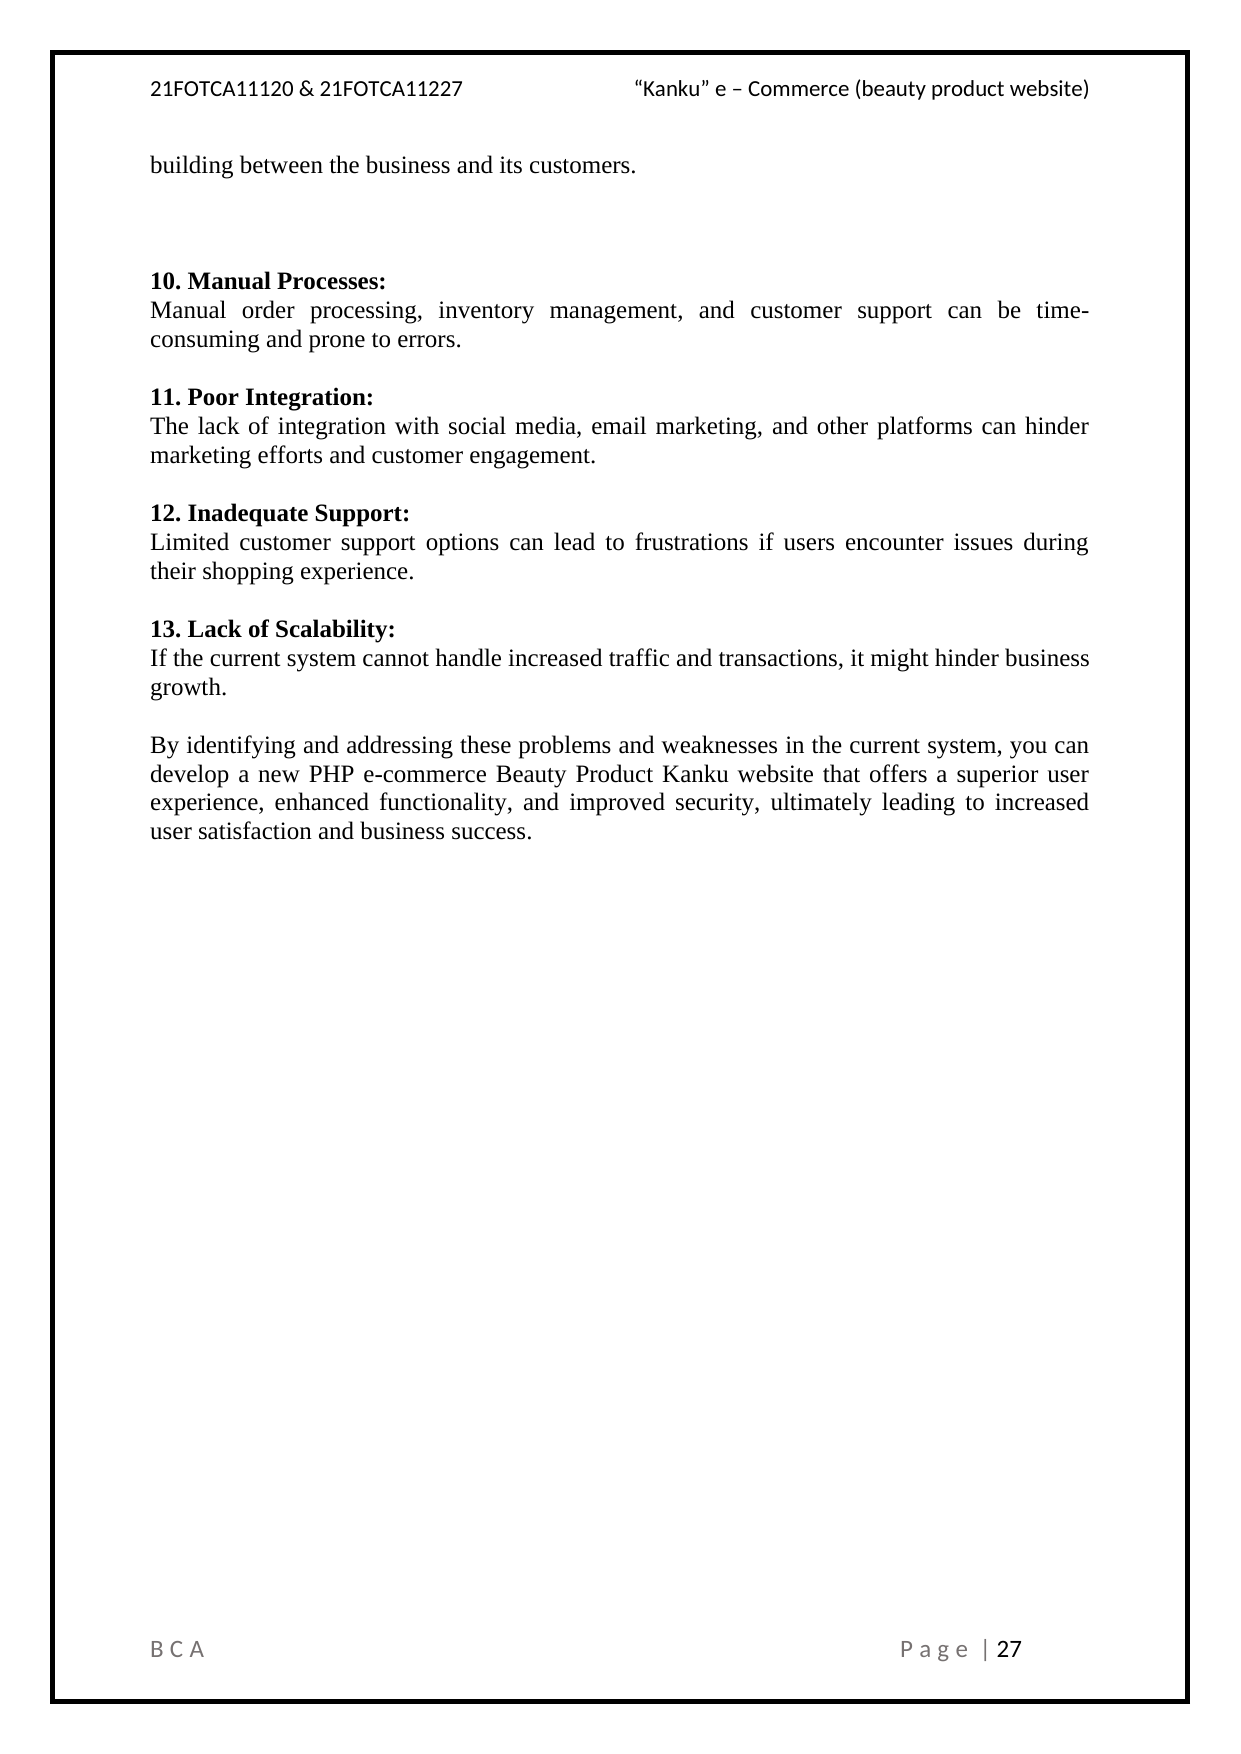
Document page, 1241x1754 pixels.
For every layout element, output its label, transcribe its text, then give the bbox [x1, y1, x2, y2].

text Limited customer support options can lead to frustrations if users encounter issues during their shopping experience. [150, 527, 1090, 585]
text 10. Manual Processes: [150, 266, 1090, 295]
text 13. Lack of Scalability: [150, 614, 1090, 643]
text If the current system cannot handle increased traffic and transactions, it might hinder business growth. [150, 643, 1090, 701]
text 12. Inadequate Support: [150, 498, 1090, 527]
text The lack of integration with social media, email marketing, and other platforms can hinder marketing efforts and customer engagement. [150, 411, 1090, 469]
text Manual order processing, inventory management, and customer support can be time-consuming and prone to errors. [150, 295, 1090, 353]
text By identifying and addressing these problems and weaknesses in the current system, you can develop a new PHP e-commerce Beauty Product Kanku website that offers a superior user experience, enhanced functionality, and improved security, ultimately leading to increased user satisfaction and business success. [150, 730, 1090, 845]
text 11. Poor Integration: [150, 382, 1090, 411]
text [150, 150, 1090, 179]
